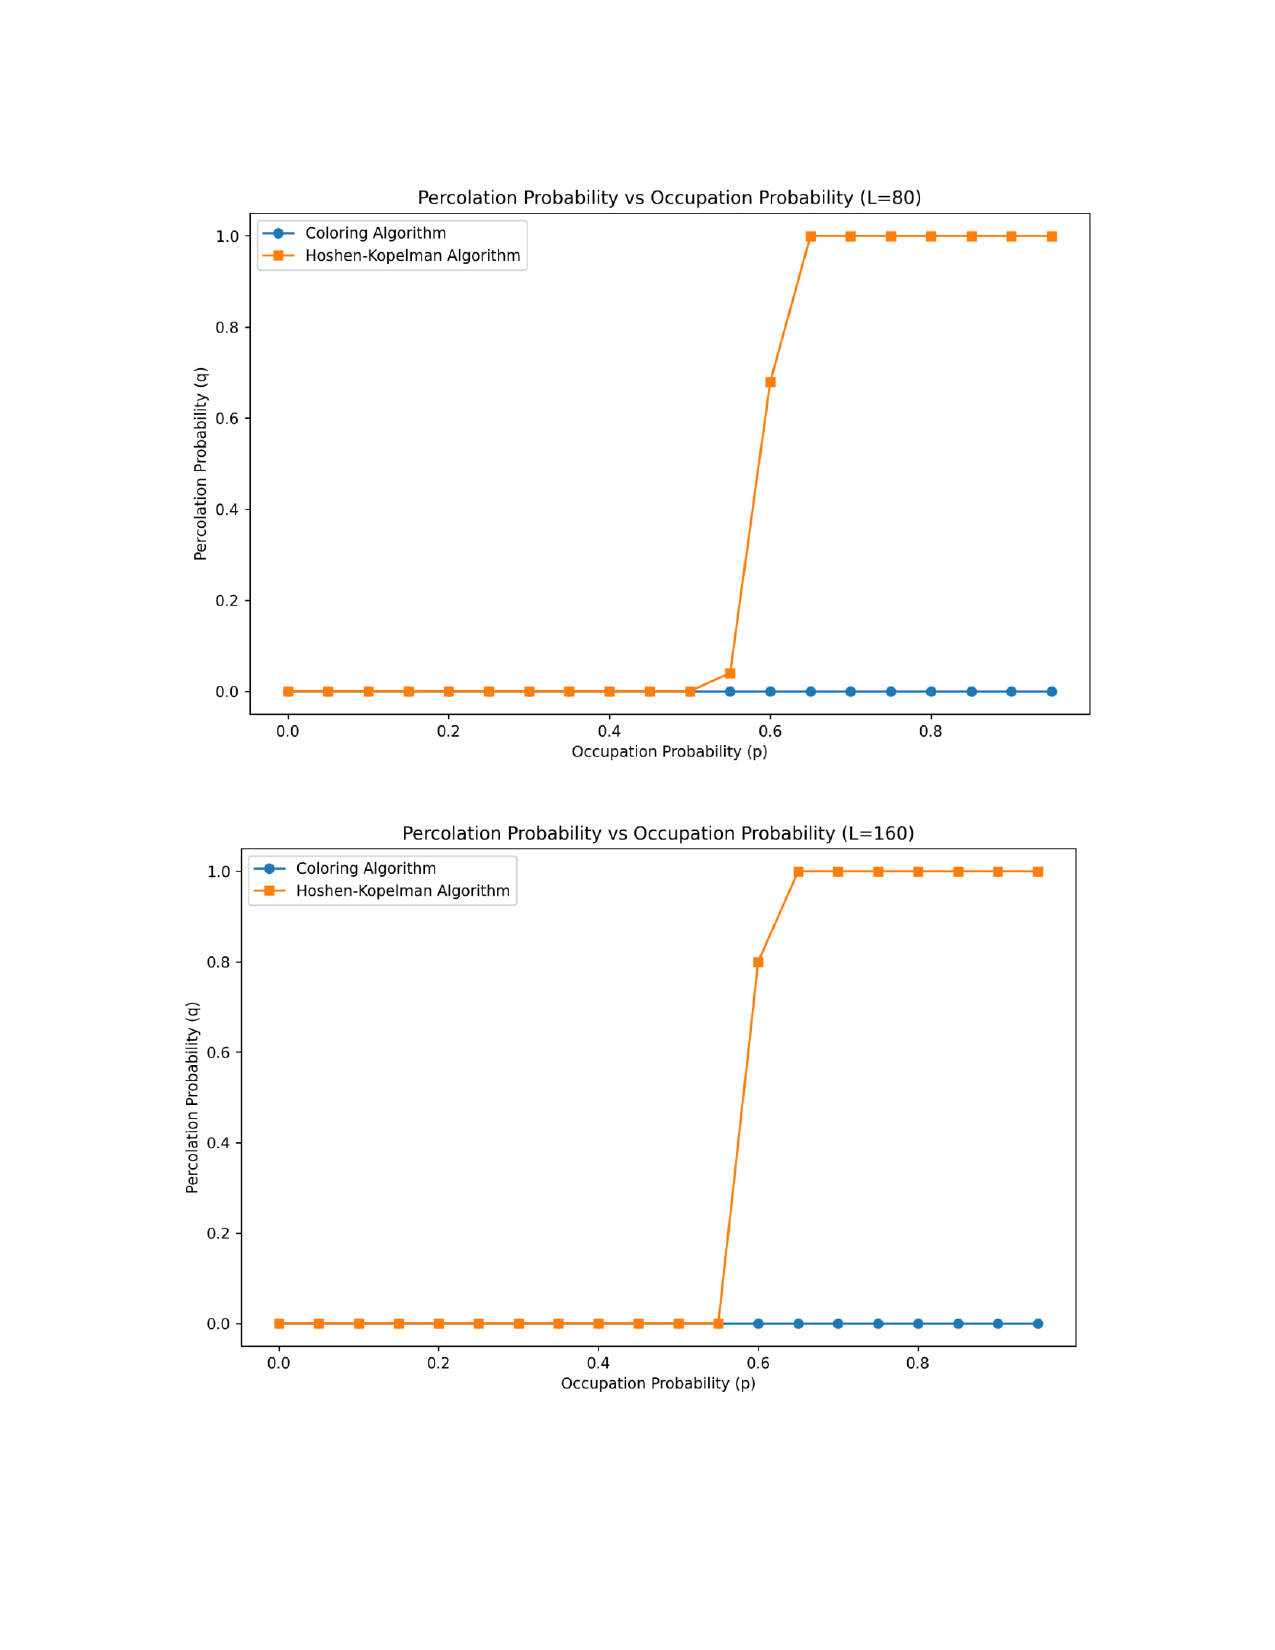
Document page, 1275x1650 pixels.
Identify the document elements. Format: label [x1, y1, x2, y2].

picture [150, 794, 1125, 1405]
picture [150, 150, 1125, 773]
